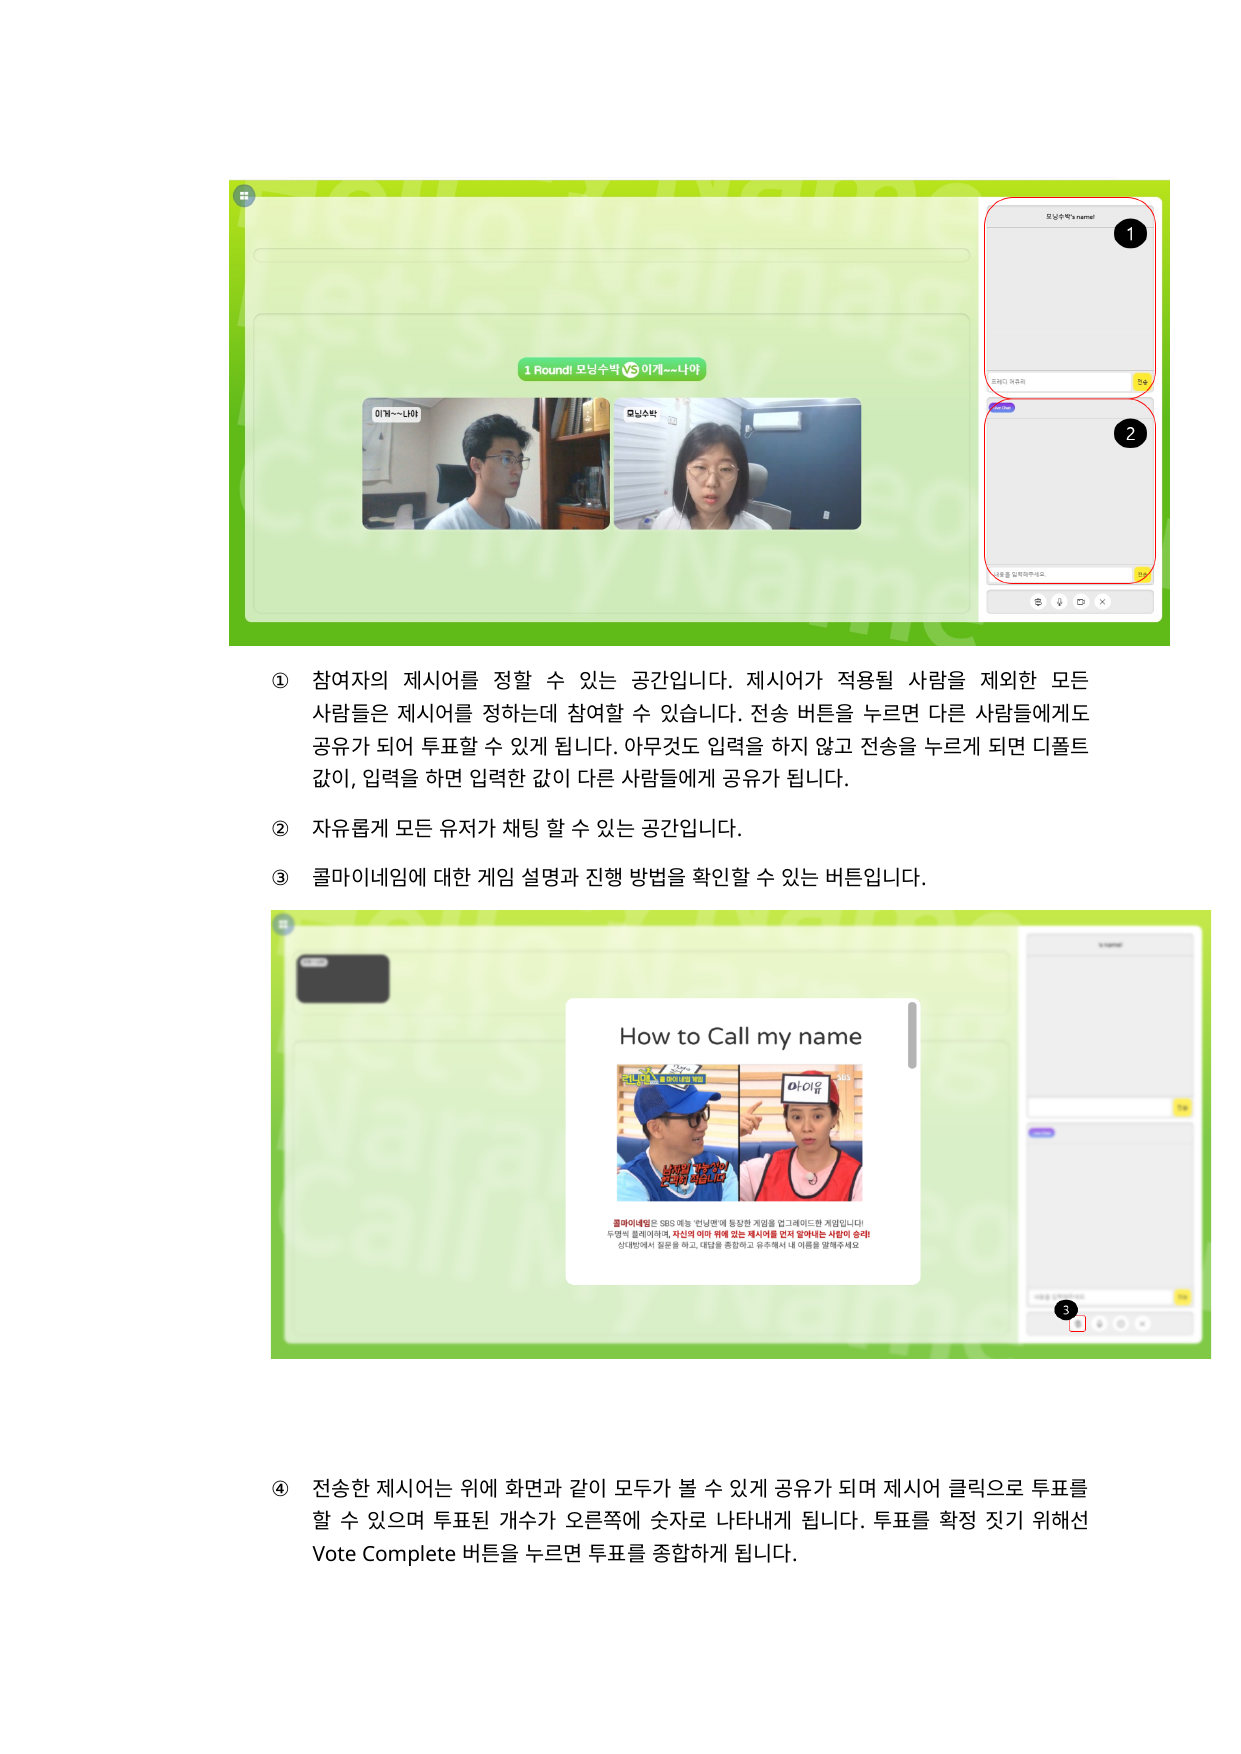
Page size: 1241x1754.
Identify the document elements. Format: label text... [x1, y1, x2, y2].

list 전송한 제시어는 위에 화면과 같이 모두가 볼 수 있게 공유가 되며 제시어 클릭으로 투표를 할 수 있으며 투표된 개수가 오른쪽에 숫자로 나타내게 됩니다. 투표를 확정 짓기 위해선 Vote Complete 버튼을 누르면 투표를 종합하게 됩니다. [271, 1472, 1090, 1568]
list 콜마이네임에 대한 게임 설명과 진행 방법을 확인할 수 있는 버튼입니다. [271, 861, 1090, 892]
list 참여자의 제시어를 정할 수 있는 공간입니다. 제시어가 적용될 사람을 제외한 모든 사람들은 제시어를 정하는데 참여할 수 있습니다. 전송 버튼을 누르면 다른 사람들에게도 공유가 되어 투표할 수 있게 됩니다. 아무것도 입력을 하지 않고 전송을 누르게 되면 디폴트 값이, 입력을 하면 입력한 값이 다른 사람들에게 공유가 됩니다. [271, 664, 1090, 793]
picture [270, 910, 1212, 1359]
list 자유롭게 모든 유저가 채팅 할 수 있는 공간입니다. [271, 812, 1090, 842]
picture [229, 177, 1170, 646]
